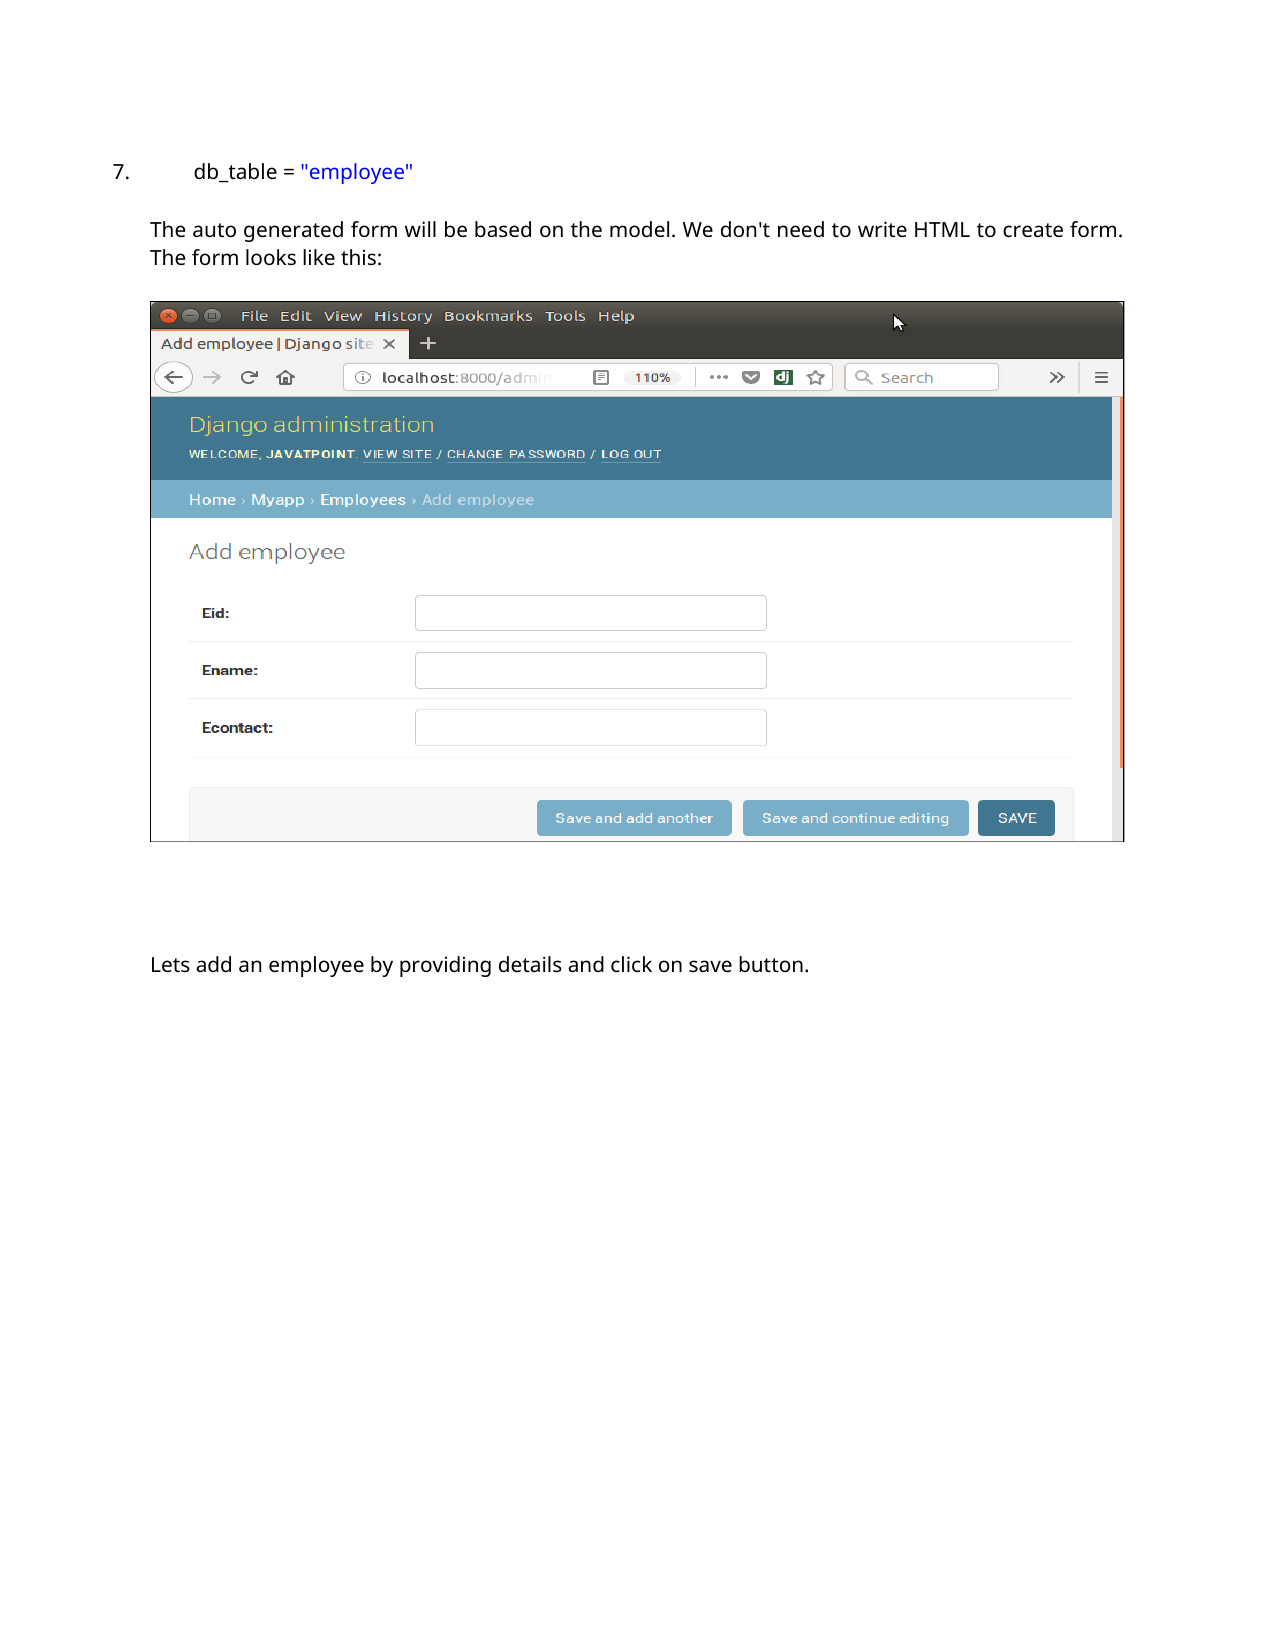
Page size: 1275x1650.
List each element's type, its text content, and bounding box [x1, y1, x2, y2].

text The auto generated form will be based on the model. We don't need to write HTML to create form. The form looks like this: [150, 215, 1125, 272]
picture [150, 301, 1125, 842]
text Lets add an employee by providing details and click on save button. [150, 950, 1125, 979]
list db_table = "employee" [112, 150, 1125, 186]
